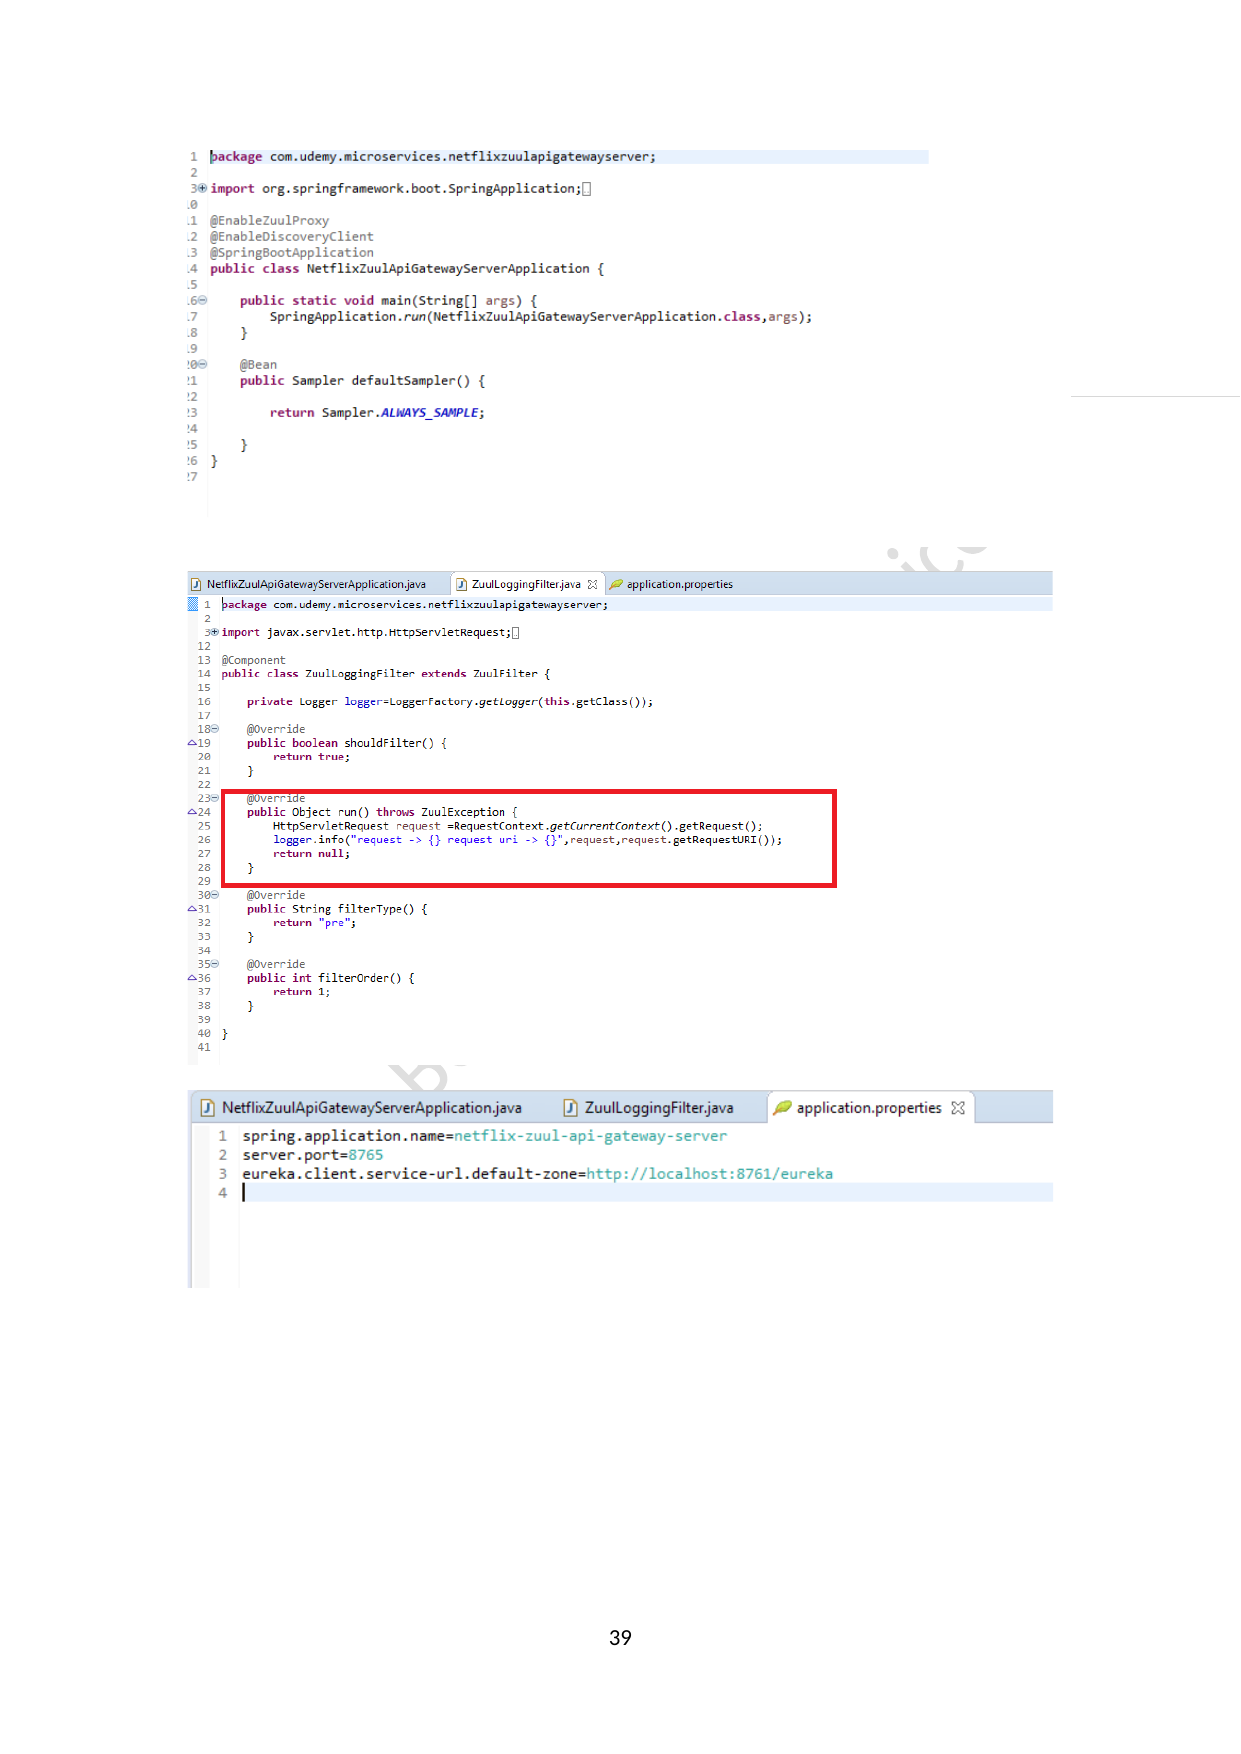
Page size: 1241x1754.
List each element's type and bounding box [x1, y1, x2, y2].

picture [187, 571, 1053, 1065]
picture [187, 1090, 1054, 1288]
picture [187, 150, 1052, 547]
